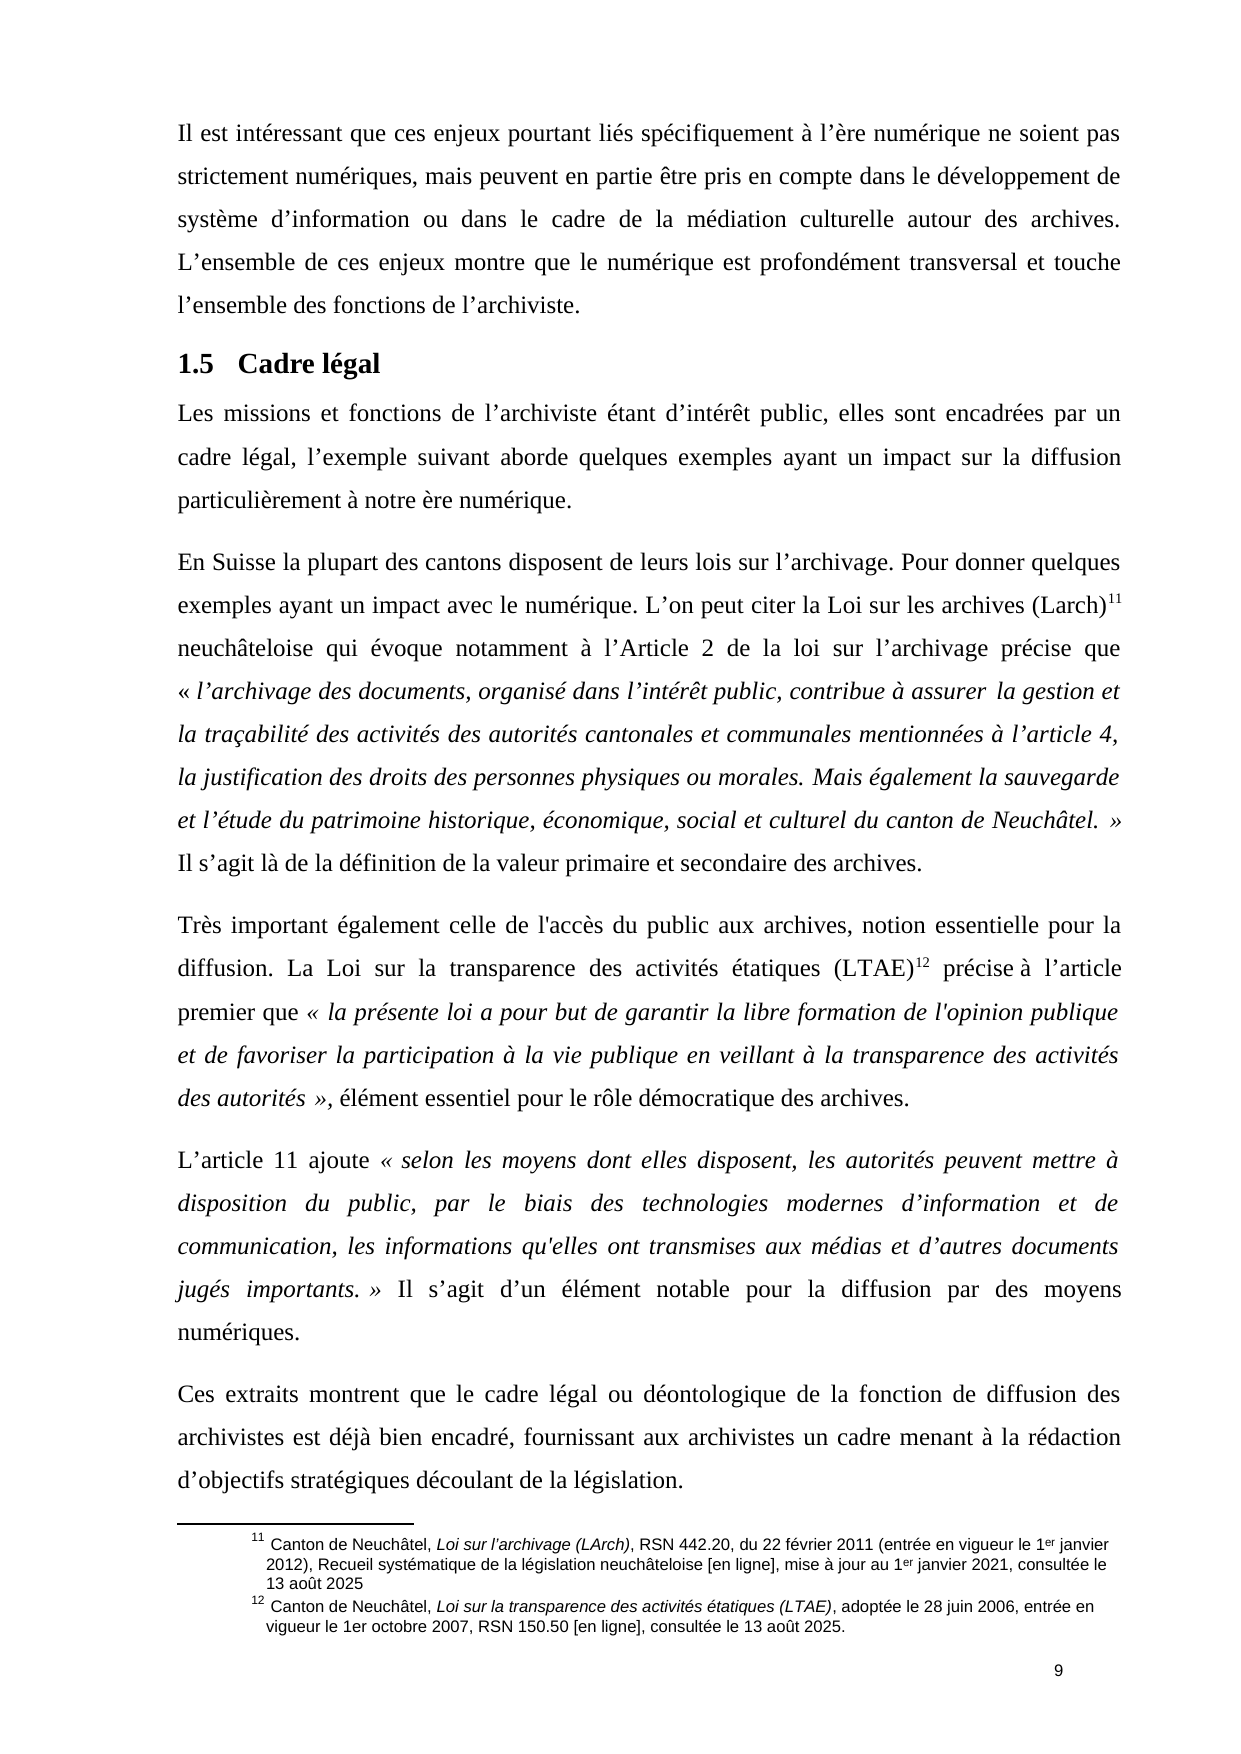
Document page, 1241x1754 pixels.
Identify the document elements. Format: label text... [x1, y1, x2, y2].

text Il est intéressant que ces enjeux pourtant liés spécifiquement à l’ère numérique ne soient pas strictement numériques, mais peuvent en partie être pris en compte dans le développement de système d’information ou dans le cadre de la médiation culturelle autour des archives. L’ensemble de ces enjeux montre que le numérique est profondément transversal et touche l’ensemble des fonctions de l’archiviste. [177, 118, 1122, 319]
text Très important également celle de l'accès du public aux archives, notion essentielle pour la diffusion. La Loi sur la transparence des activités étatiques (LTAE) précise à l’article premier que « la présente loi a pour but de garantir la libre formation de l'opinion publique et de favoriser la participation à la vie publique en veillant à la transparence des activités des autorités », élément essentiel pour le rôle démocratique des archives. [177, 910, 1122, 1112]
subtitle Cadre légal [177, 346, 1122, 380]
text Les missions et fonctions de l’archiviste étant d’intérêt public, elles sont encadrées par un cadre légal, l’exemple suivant aborde quelques exemples ayant un impact sur la diffusion particulièrement à notre ère numérique. [177, 398, 1122, 513]
text En Suisse la plupart des cantons disposent de leurs lois sur l’archivage. Pour donner quelques exemples ayant un impact avec le numérique. L’on peut citer la Loi sur les archives (Larch) neuchâteloise qui évoque notamment à l’Article 2 de la loi sur l’archivage précise que « l’archivage des documents, organisé dans l’intérêt public, contribue à assurer la gestion et la traçabilité des activités des autorités cantonales et communales mentionnées à l’article 4, la justification des droits des personnes physiques ou morales. Mais également la sauvegarde et l’étude du patrimoine historique, économique, social et culturel du canton de Neuchâtel. » Il s’agit là de la définition de la valeur primaire et secondaire des archives. [177, 547, 1122, 877]
text Ces extraits montrent que le cadre légal ou déontologique de la fonction de diffusion des archivistes est déjà bien encadré, fournissant aux archivistes un cadre menant à la rédaction d’objectifs stratégiques découlant de la législation. [177, 1379, 1122, 1494]
text L’article 11 ajoute « selon les moyens dont elles disposent, les autorités peuvent mettre à disposition du public, par le biais des technologies modernes d’information et de communication, les informations qu'elles ont transmises aux médias et d’autres documents jugés importants. » Il s’agit d’un élément notable pour la diffusion par des moyens numériques. [177, 1145, 1122, 1346]
